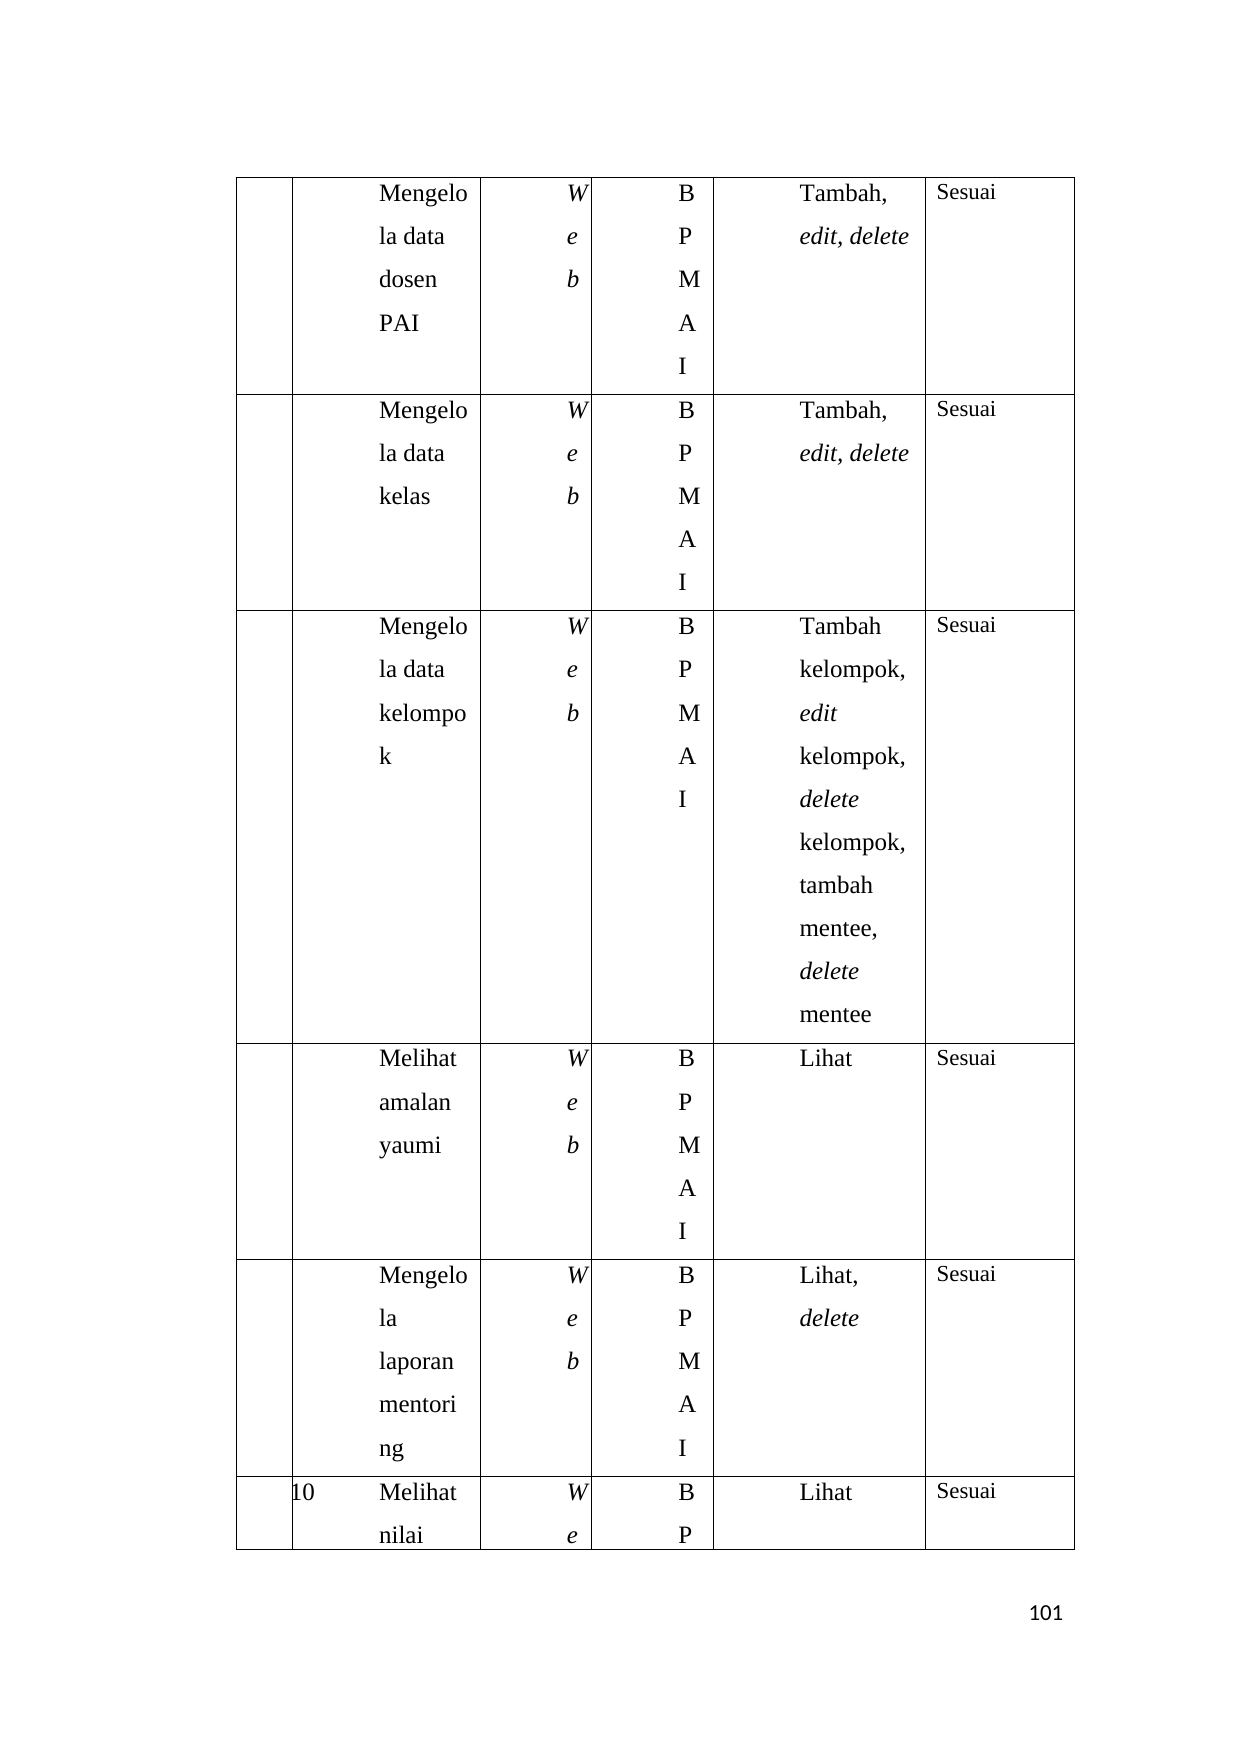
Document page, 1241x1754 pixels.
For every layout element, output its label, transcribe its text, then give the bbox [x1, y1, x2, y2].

table_cell Sesuai [926, 395, 1074, 610]
table_cell Lihat [714, 1477, 925, 1548]
table_cell Web [481, 1477, 591, 1548]
table_cell Web [481, 395, 591, 610]
table_cell 5 [237, 178, 292, 394]
table_cell Tambah kelompok, edit kelompok, delete kelompok, tambah mentee, delete mentee [714, 611, 925, 1042]
table_cell Sesuai [926, 1044, 1074, 1259]
table_cell Web [481, 1044, 591, 1259]
table_cell 8 [237, 1044, 292, 1259]
table_cell Lihat [714, 1044, 925, 1259]
table_cell 6 [237, 395, 292, 610]
table_cell Tambah, edit, delete [714, 395, 925, 610]
table_cell Web [481, 178, 591, 394]
table_cell BPMAI [592, 395, 713, 610]
table_cell BPMAI [592, 178, 713, 394]
table_cell Mengelola data dosen PAI [293, 178, 480, 394]
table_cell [714, 178, 925, 394]
table_cell Sesuai [926, 1260, 1074, 1476]
table_cell Mengelola laporan mentoring [293, 1260, 480, 1476]
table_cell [293, 1477, 480, 1548]
table_cell 10 [237, 1477, 292, 1548]
table_cell 9 [237, 1260, 292, 1476]
table_cell Melihat amalan yaumi [293, 1044, 480, 1259]
table_cell BPMAI [592, 611, 713, 1042]
table_cell BPMAI [592, 1044, 713, 1259]
table_cell Mengelola data kelompok [293, 611, 480, 1042]
table_cell 7 [237, 611, 292, 1042]
table_cell Web [481, 611, 591, 1042]
table_cell Mengelola data kelas [293, 395, 480, 610]
table_cell Sesuai [926, 1477, 1074, 1548]
table_cell Sesuai [926, 611, 1074, 1042]
table_cell BPMAI [592, 1260, 713, 1476]
table_cell Lihat, delete [714, 1260, 925, 1476]
table_cell Web [481, 1260, 591, 1476]
table_cell Sesuai [926, 178, 1074, 394]
table_cell BPMAI [592, 1477, 713, 1548]
